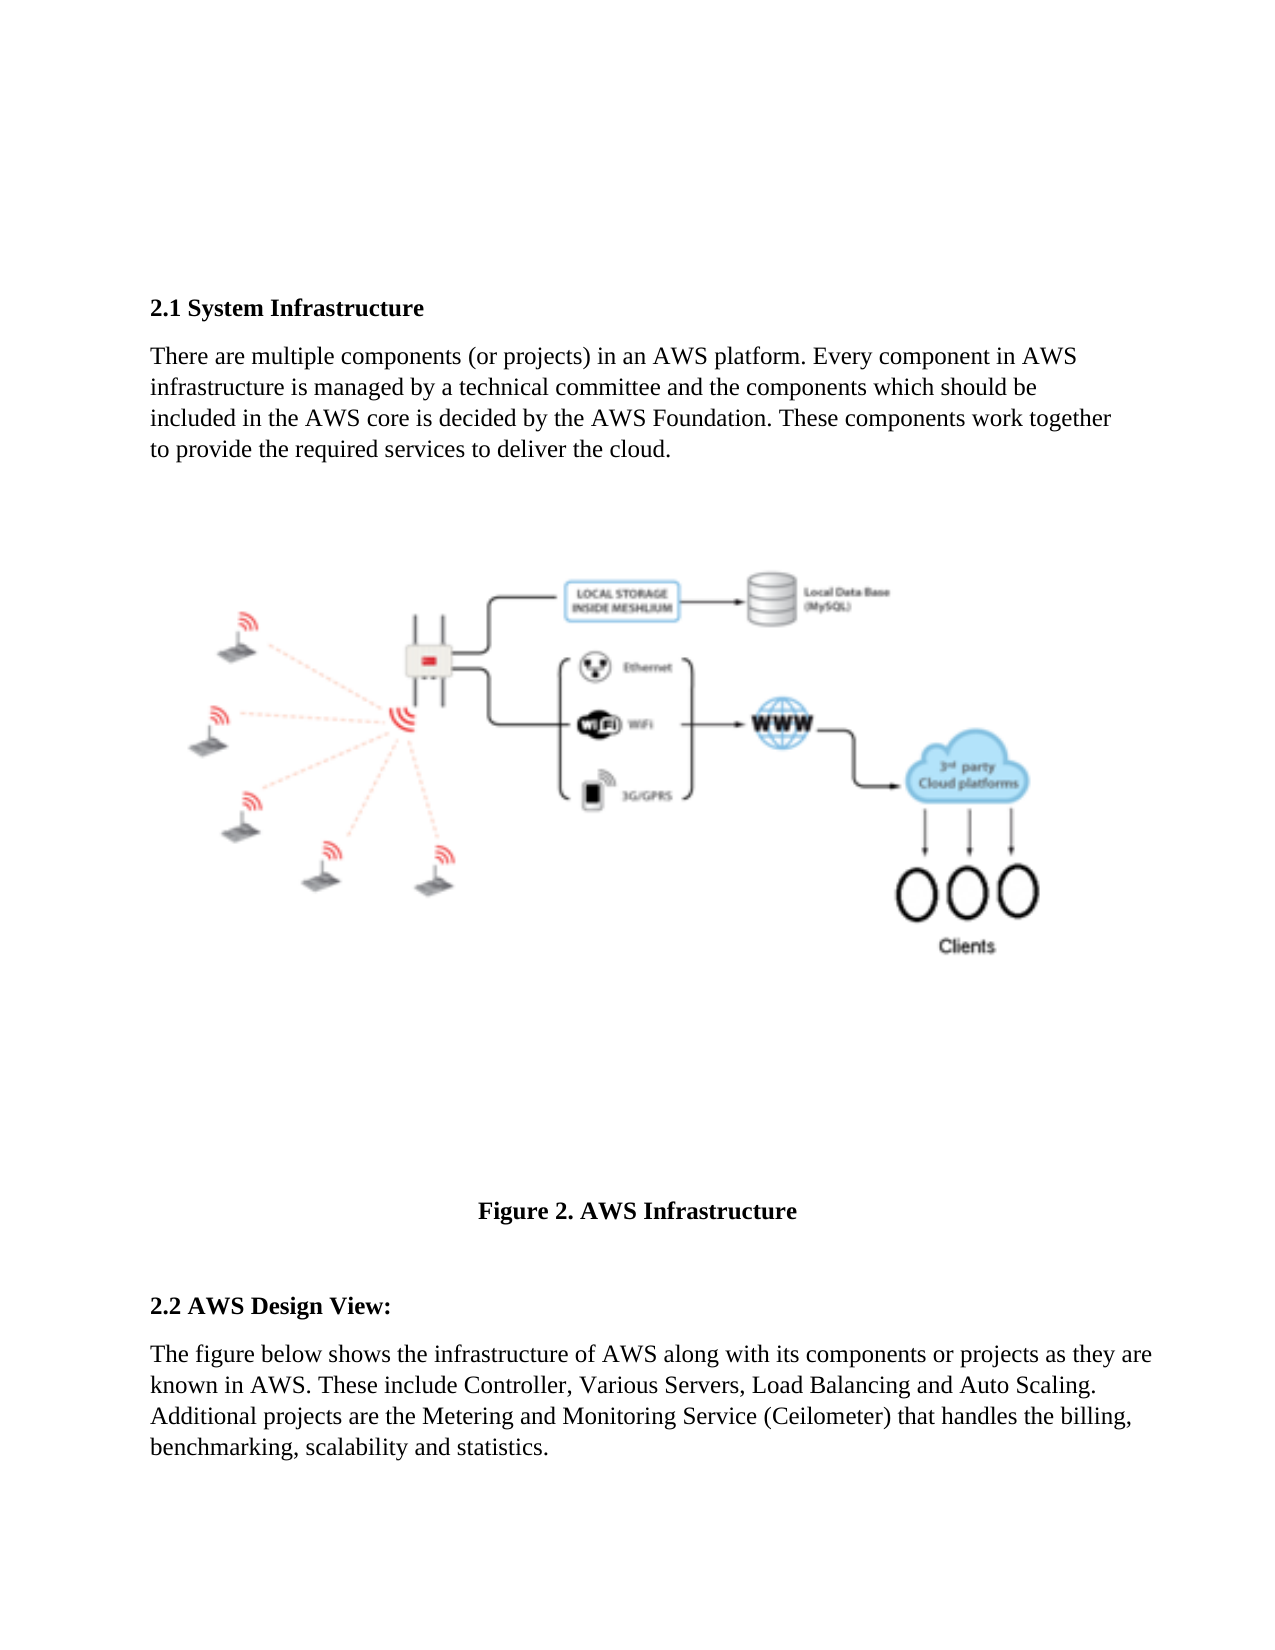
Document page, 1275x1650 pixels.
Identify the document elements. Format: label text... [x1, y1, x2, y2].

text 2.1 System Infrastructure [150, 293, 1125, 322]
picture [150, 560, 1125, 1130]
text The figure below shows the infrastructure of AWS along with its components or projects as they are known in AWS. These include Controller, Various Servers, Load Balancing and Auto Scaling. Additional projects are the Metering and Monitoring Service (Ceilometer) that handles the billing, benchmarking, scalability and statistics. [150, 1339, 1162, 1461]
text 2.2 AWS Design View: [150, 1291, 1125, 1320]
text Figure 2. AWS Infrastructure [150, 1196, 1125, 1225]
text There are multiple components (or projects) in an AWS platform. Every component in AWS infrastructure is managed by a technical committee and the components which should be included in the AWS core is decided by the AWS Foundation. These components work together to provide the required services to deliver the cloud. [150, 341, 1125, 463]
